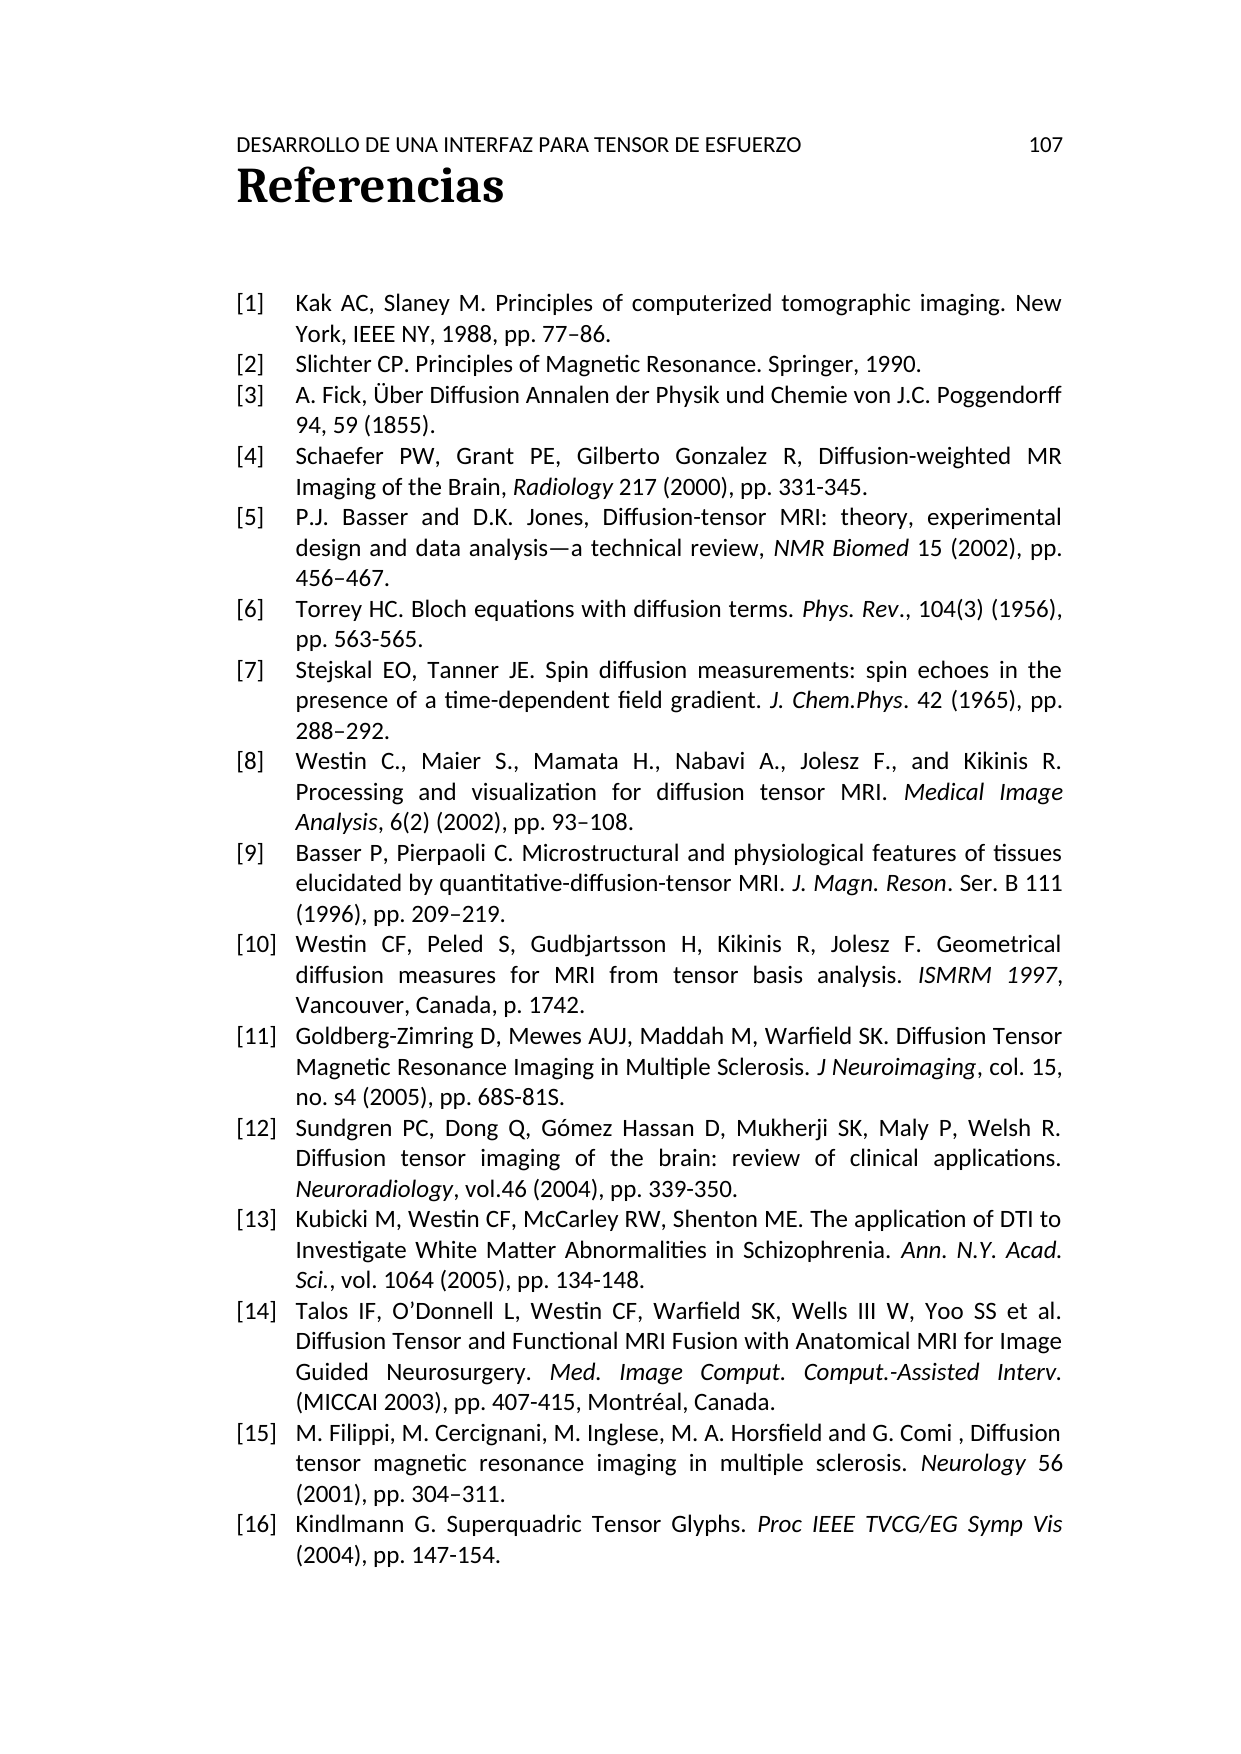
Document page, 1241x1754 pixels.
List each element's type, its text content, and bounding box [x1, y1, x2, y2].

subtitle Referencias [236, 158, 1063, 215]
list Westin CF, Peled S, Gudbjartsson H, Kikinis R, Jolesz F. Geometrical diffusion measures for MRI from tensor basis analysis. ISMRM 1997, Vancouver, Canada, p. 1742. [236, 928, 1063, 1020]
list Westin C., Maier S., Mamata H., Nabavi A., Jolesz F., and Kikinis R. Processing and visualization for diffusion tensor MRI. Medical Image Analysis, 6(2) (2002), pp. 93–108. [236, 745, 1063, 837]
list M. Filippi, M. Cercignani, M. Inglese, M. A. Horsfield and G. Comi , Diffusion tensor magnetic resonance imaging in multiple sclerosis. Neurology 56 (2001), pp. 304–311. [236, 1417, 1063, 1508]
list Kak AC, Slaney M. Principles of computerized tomographic imaging. New York, IEEE NY, 1988, pp. 77–86. [236, 288, 1063, 349]
list Goldberg-Zimring D, Mewes AUJ, Maddah M, Warfield SK. Diffusion Tensor Magnetic Resonance Imaging in Multiple Sclerosis. J Neuroimaging, col. 15, no. s4 (2005), pp. 68S-81S. [236, 1020, 1063, 1112]
list Slichter CP. Principles of Magnetic Resonance. Springer, 1990. [236, 349, 1063, 379]
list Basser P, Pierpaoli C. Microstructural and physiological features of tissues elucidated by quantitative-diffusion-tensor MRI. J. Magn. Reson. Ser. B 111 (1996), pp. 209–219. [236, 837, 1063, 928]
list Kubicki M, Westin CF, McCarley RW, Shenton ME. The application of DTI to Investigate White Matter Abnormalities in Schizophrenia. Ann. N.Y. Acad. Sci., vol. 1064 (2005), pp. 134-148. [236, 1203, 1063, 1295]
list Talos IF, O’Donnell L, Westin CF, Warfield SK, Wells III W, Yoo SS et al. Diffusion Tensor and Functional MRI Fusion with Anatomical MRI for Image Guided Neurosurgery. Med. Image Comput. Comput.-Assisted Interv. (MICCAI 2003), pp. 407-415, Montréal, Canada. [236, 1295, 1063, 1417]
list P.J. Basser and D.K. Jones, Diffusion-tensor MRI: theory, experimental design and data analysis—a technical review, NMR Biomed 15 (2002), pp. 456–467. [236, 501, 1063, 593]
list Sundgren PC, Dong Q, Gómez Hassan D, Mukherji SK, Maly P, Welsh R. Diffusion tensor imaging of the brain: review of clinical applications. Neuroradiology, vol.46 (2004), pp. 339-350. [236, 1112, 1063, 1203]
list Stejskal EO, Tanner JE. Spin diffusion measurements: spin echoes in the presence of a time-dependent ﬁeld gradient. J. Chem.Phys. 42 (1965), pp. 288–292. [236, 654, 1063, 745]
list Torrey HC. Bloch equations with diffusion terms. Phys. Rev., 104(3) (1956), pp. 563-565. [236, 593, 1063, 654]
list A. Fick, Über Diffusion Annalen der Physik und Chemie von J.C. Poggendorff 94, 59 (1855). [236, 379, 1063, 440]
list Schaefer PW, Grant PE, Gilberto Gonzalez R, Diffusion-weighted MR Imaging of the Brain, Radiology 217 (2000), pp. 331-345. [236, 440, 1063, 501]
list Kindlmann G. Superquadric Tensor Glyphs. Proc IEEE TVCG/EG Symp Vis (2004), pp. 147-154. [236, 1508, 1063, 1569]
